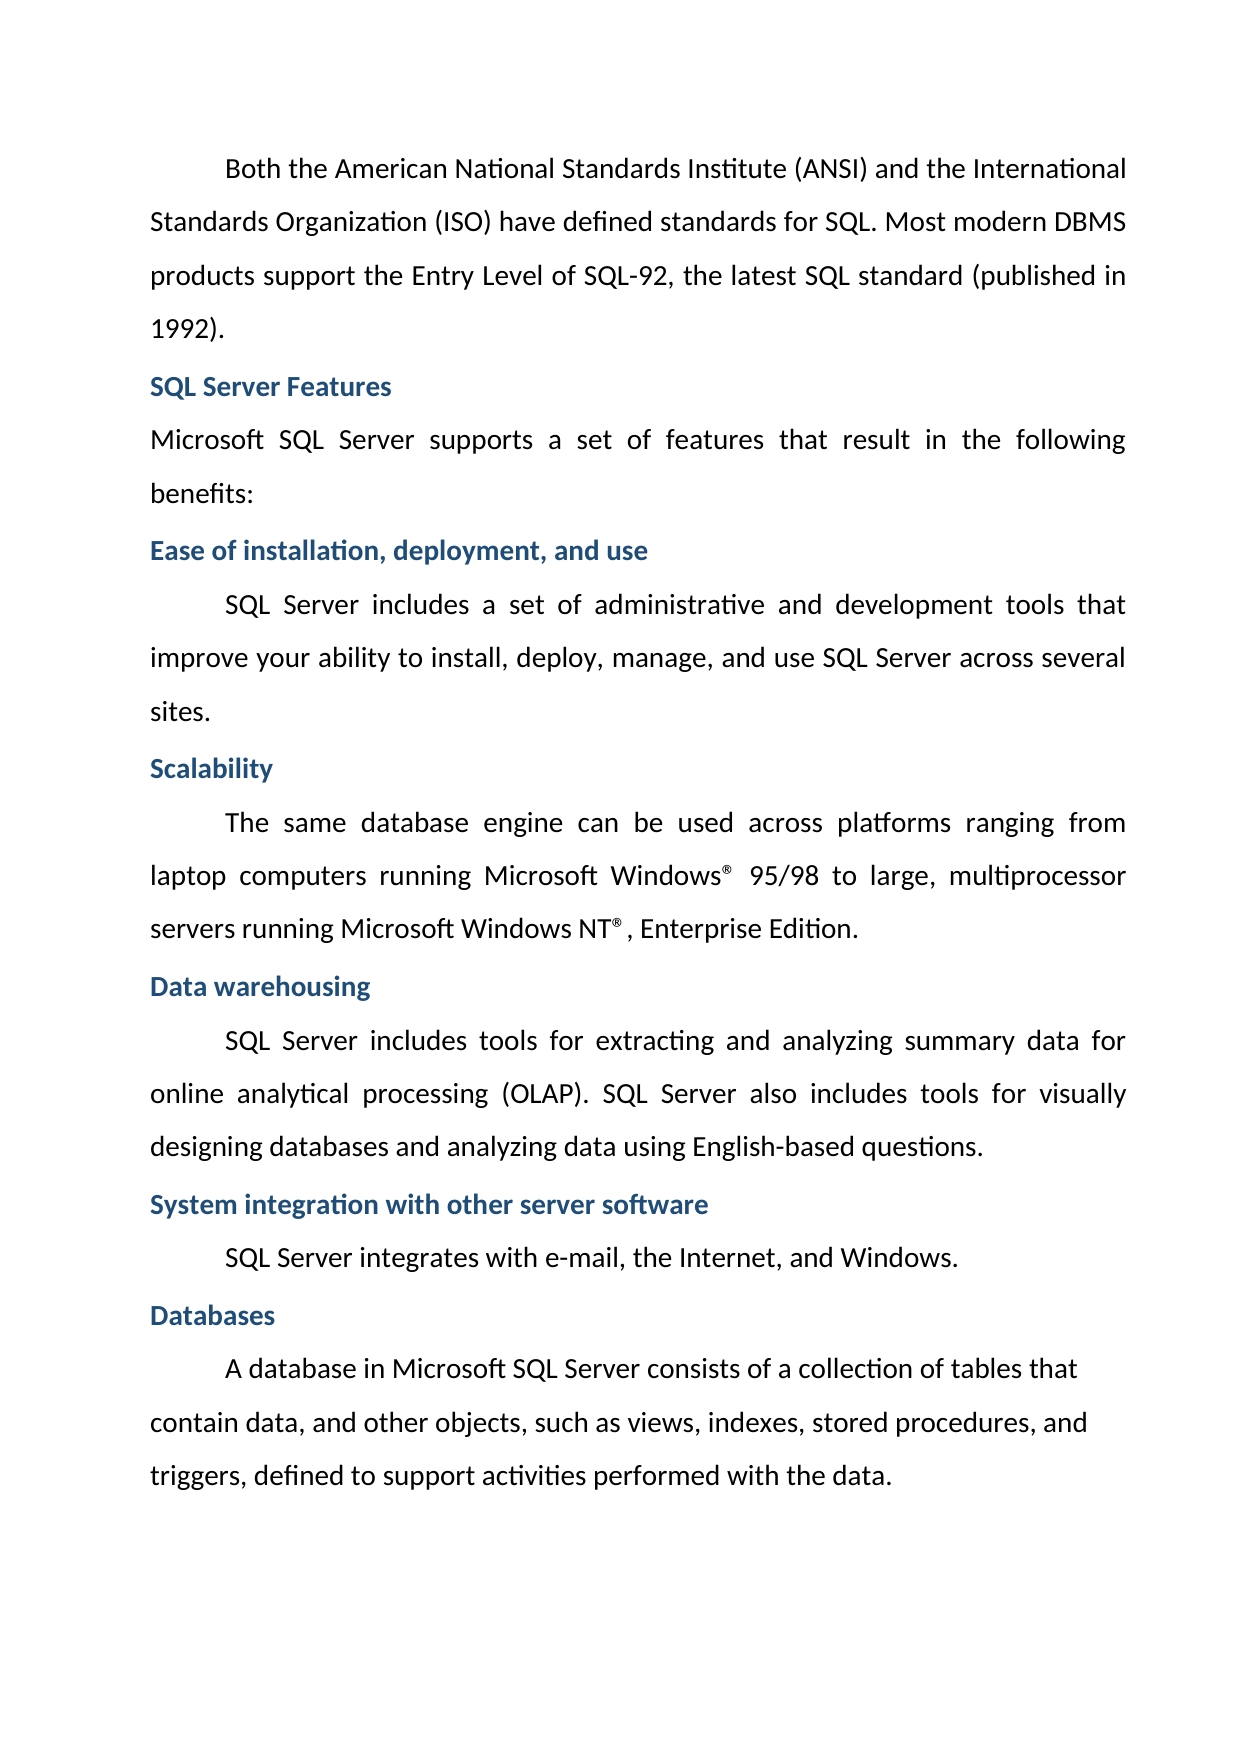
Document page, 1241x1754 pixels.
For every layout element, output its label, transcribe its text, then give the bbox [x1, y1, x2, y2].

text A database in Microsoft SQL Server consists of a collection of tables that contain data, and other objects, such as views, indexes, stored procedures, and triggers, defined to support activities performed with the data. [150, 1351, 1128, 1493]
subtitle SQL Server Features [150, 368, 1128, 403]
subtitle Databases [150, 1297, 1128, 1333]
subtitle Ease of installation, deployment, and use [150, 532, 1128, 568]
text The same database engine can be used across platforms ranging from laptop computers running Microsoft Windows® 95/98 to large, multiprocessor servers running Microsoft Windows NT®, Enterprise Edition. [150, 804, 1128, 946]
subtitle Scalability [150, 750, 1128, 786]
text SQL Server includes a set of administrative and development tools that improve your ability to install, deploy, manage, and use SQL Server across several sites. [150, 586, 1128, 728]
text SQL Server includes tools for extracting and analyzing summary data for online analytical processing (OLAP). SQL Server also includes tools for visually designing databases and analyzing data using English-based questions. [150, 1022, 1128, 1164]
text Both the American National Standards Institute (ANSI) and the International Standards Organization (ISO) have defined standards for SQL. Most modern DBMS products support the Entry Level of SQL-92, the latest SQL standard (published in 1992). [150, 150, 1128, 346]
subtitle System integration with other server software [150, 1186, 1128, 1222]
text Microsoft SQL Server supports a set of features that result in the following benefits: [150, 421, 1128, 510]
subtitle Data warehousing [150, 968, 1128, 1004]
text SQL Server integrates with e-mail, the Internet, and Windows. [150, 1239, 1128, 1275]
